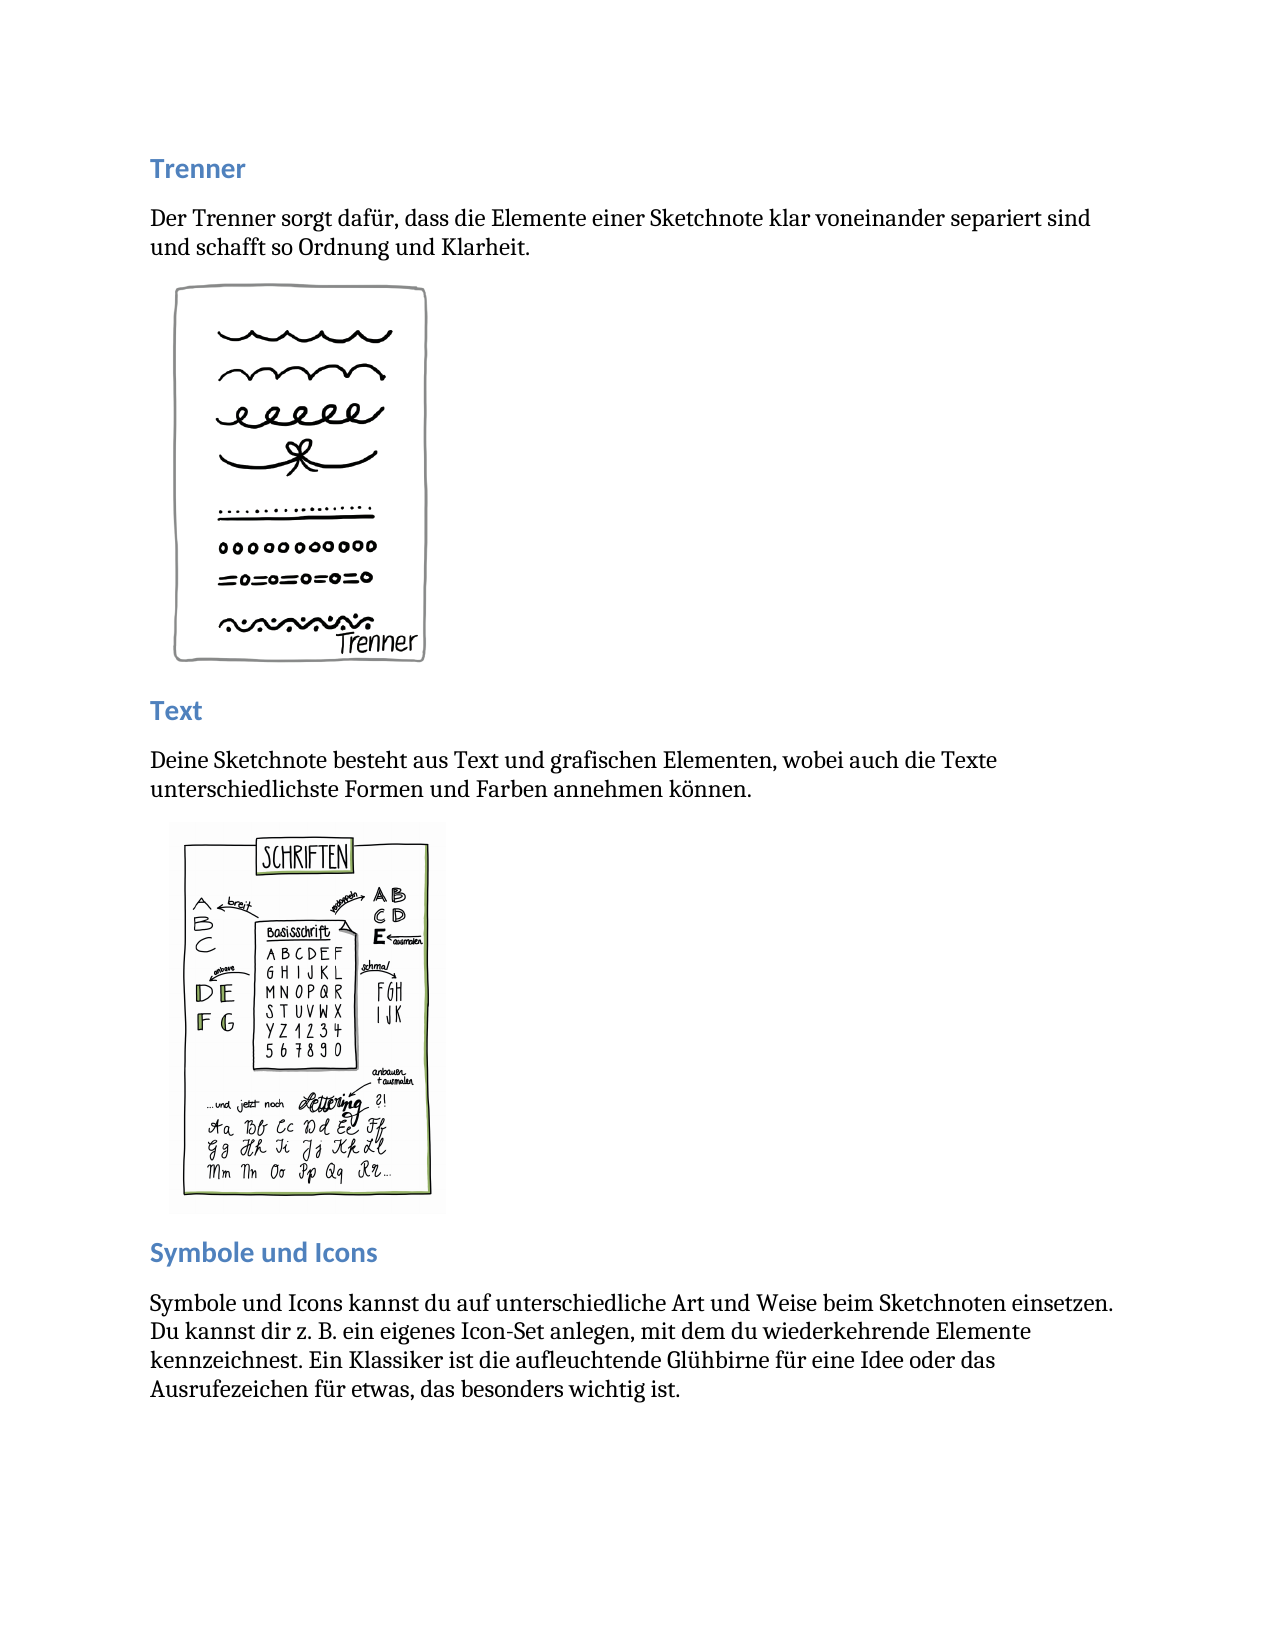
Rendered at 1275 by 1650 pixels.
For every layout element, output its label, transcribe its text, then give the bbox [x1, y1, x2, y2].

text Der Trenner sorgt dafür, dass die Elemente einer Sketchnote klar voneinander separiert sind und schafft so Ordnung und Klarheit. [150, 204, 1125, 262]
subtitle Trenner [150, 150, 1125, 186]
subtitle Symbole und Icons [150, 1234, 1125, 1270]
text Symbole und Icons kannst du auf unterschiedliche Art und Weise beim Sketchnoten einsetzen. Du kannst dir z. B. ein eigenes Icon-Set anlegen, mit dem du wiederkehrende Elemente kennzeichnest. Ein Klassiker ist die aufleuchtende Glühbirne für eine Idee oder das Ausrufezeichen für etwas, das besonders wichtig ist. [150, 1288, 1125, 1403]
picture [168, 822, 447, 1214]
subtitle Text [150, 692, 1125, 728]
picture [168, 280, 439, 672]
text Deine Sketchnote besteht aus Text und grafischen Elementen, wobei auch die Texte unterschiedlichste Formen und Farben annehmen können. [150, 746, 1125, 804]
